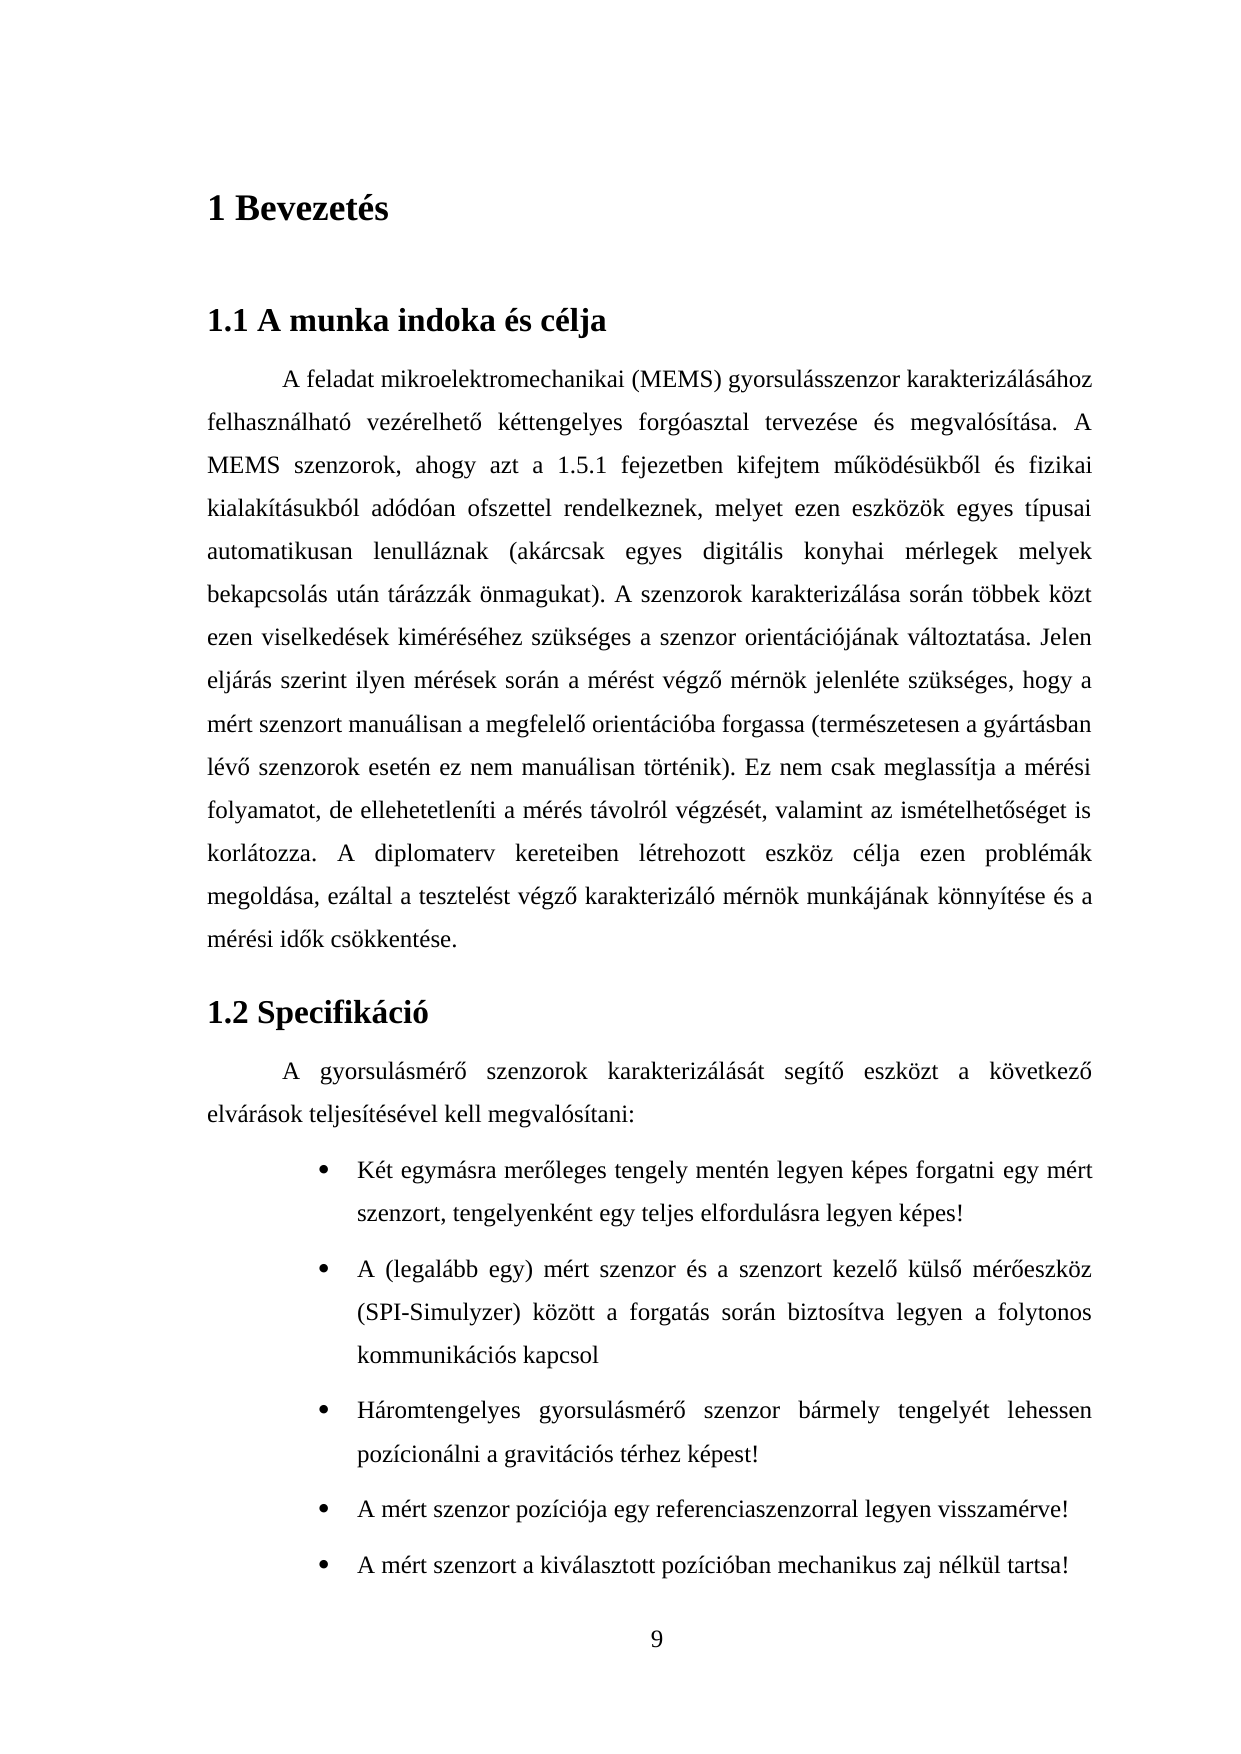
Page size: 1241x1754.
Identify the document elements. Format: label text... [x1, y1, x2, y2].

list A mért szenzort a kiválasztott pozícióban mechanikus zaj nélkül tartsa! [319, 1550, 1092, 1579]
text A gyorsulásmérő szenzorok karakterizálását segítő eszközt a következő elvárások teljesítésével kell megvalósítani: [207, 1056, 1092, 1128]
subtitle Bevezetés [207, 185, 1092, 228]
list Háromtengelyes gyorsulásmérő szenzor bármely tengelyét lehessen pozícionálni a gravitációs térhez képest! [319, 1396, 1092, 1467]
list A (legalább egy) mért szenzor és a szenzort kezelő külső mérőeszköz (SPI-Simulyzer) között a forgatás során biztosítva legyen a folytonos kommunikációs kapcsol [319, 1254, 1092, 1369]
subtitle A munka indoka és célja [207, 300, 1092, 338]
subtitle Specifikáció [207, 992, 1092, 1031]
text A feladat mikroelektromechanikai (MEMS) gyorsulásszenzor karakterizálásához felhasználható vezérelhető kéttengelyes forgóasztal tervezése és megvalósítása. A MEMS szenzorok, ahogy azt a 1.5.1 fejezetben kifejtem működésükből és fizikai kialakításukból adódóan ofszettel rendelkeznek, melyet ezen eszközök egyes típusai automatikusan lenulláznak (akárcsak egyes digitális konyhai mérlegek melyek bekapcsolás után tárázzák önmagukat). A szenzorok karakterizálása során többek közt ezen viselkedések kiméréséhez szükséges a szenzor orientációjának változtatása. Jelen eljárás szerint ilyen mérések során a mérést végző mérnök jelenléte szükséges, hogy a mért szenzort manuálisan a megfelelő orientációba forgassa (természetesen a gyártásban lévő szenzorok esetén ez nem manuálisan történik). Ez nem csak meglassítja a mérési folyamatot, de ellehetetleníti a mérés távolról végzését, valamint az ismételhetőséget is korlátozza. A diplomaterv kereteiben létrehozott eszköz célja ezen problémák megoldása, ezáltal a tesztelést végző karakterizáló mérnök munkájának könnyítése és a mérési idők csökkentése. [207, 364, 1092, 953]
list A mért szenzor pozíciója egy referenciaszenzorral legyen visszamérve! [319, 1494, 1092, 1523]
list Két egymásra merőleges tengely mentén legyen képes forgatni egy mért szenzort, tengelyenként egy teljes elfordulásra legyen képes! [319, 1155, 1092, 1227]
